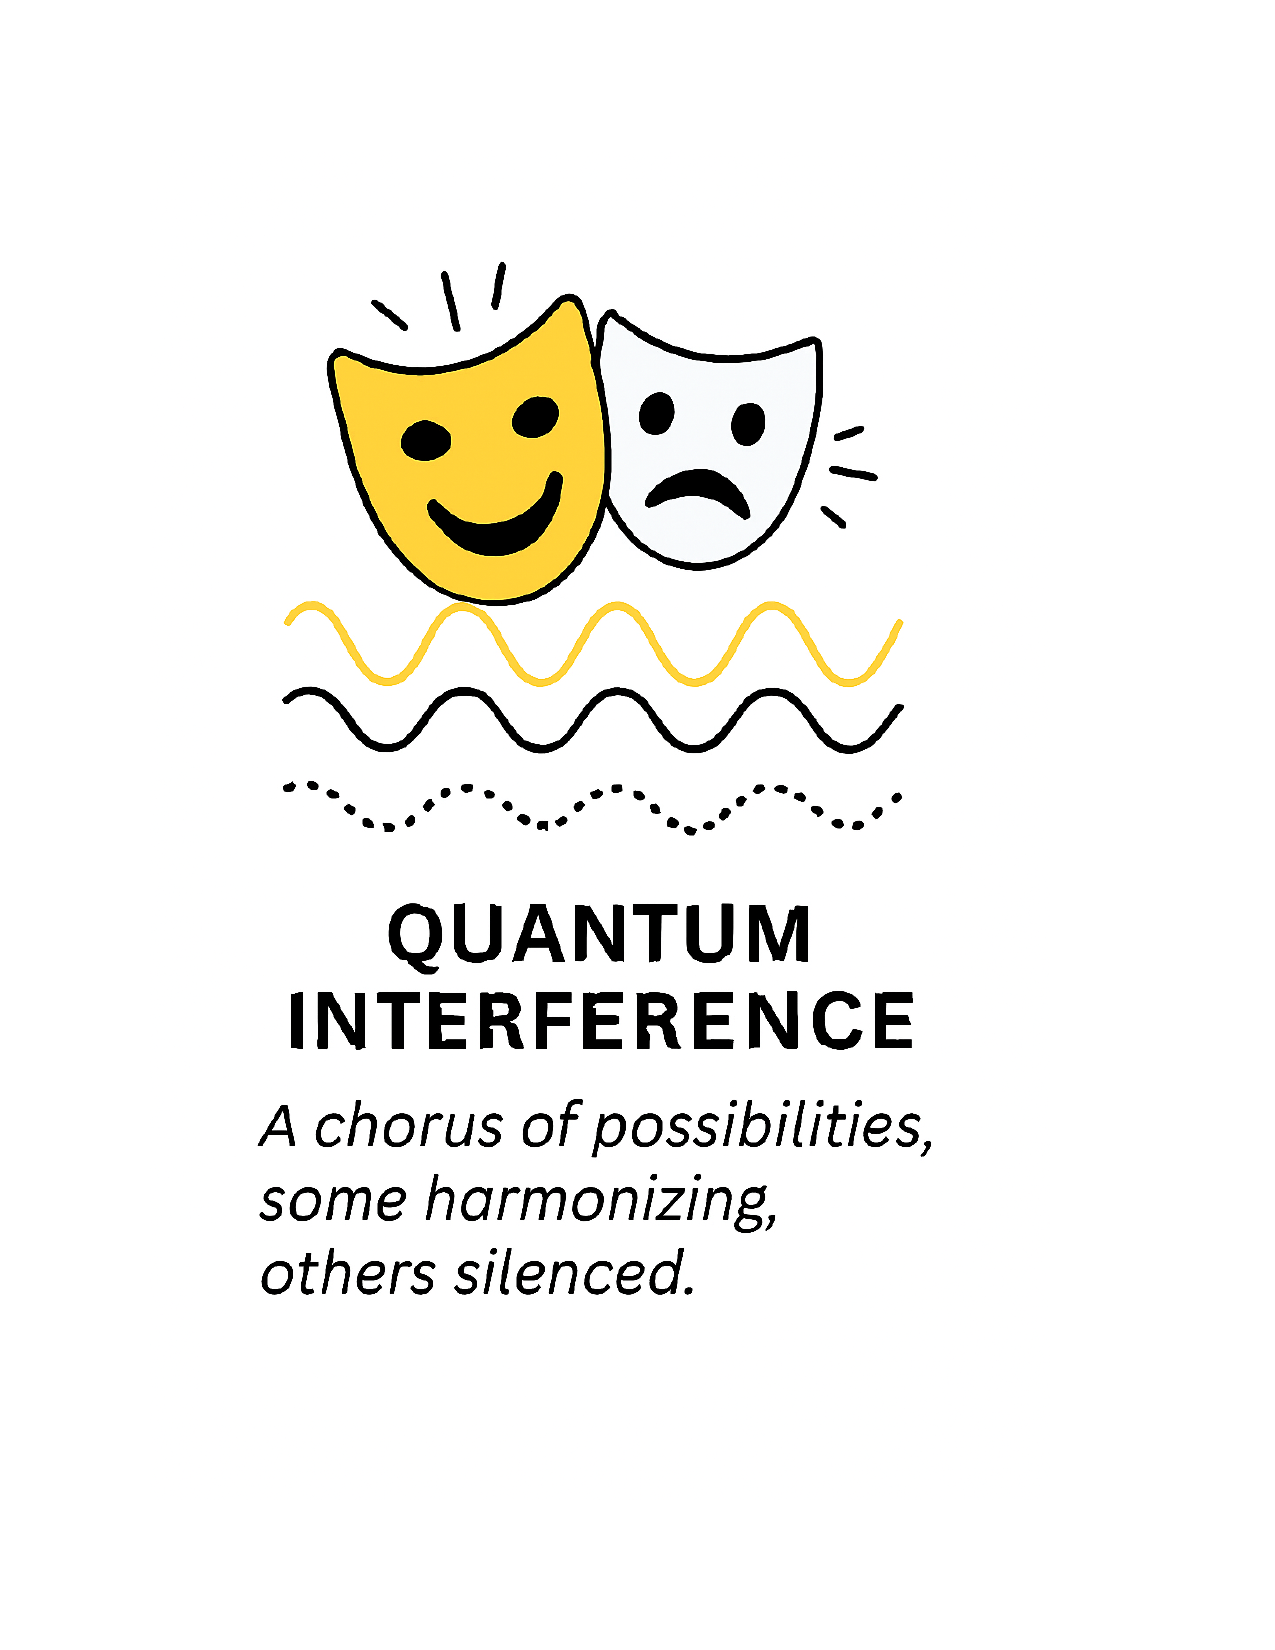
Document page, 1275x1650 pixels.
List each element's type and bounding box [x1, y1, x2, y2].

picture [150, 150, 1050, 1500]
